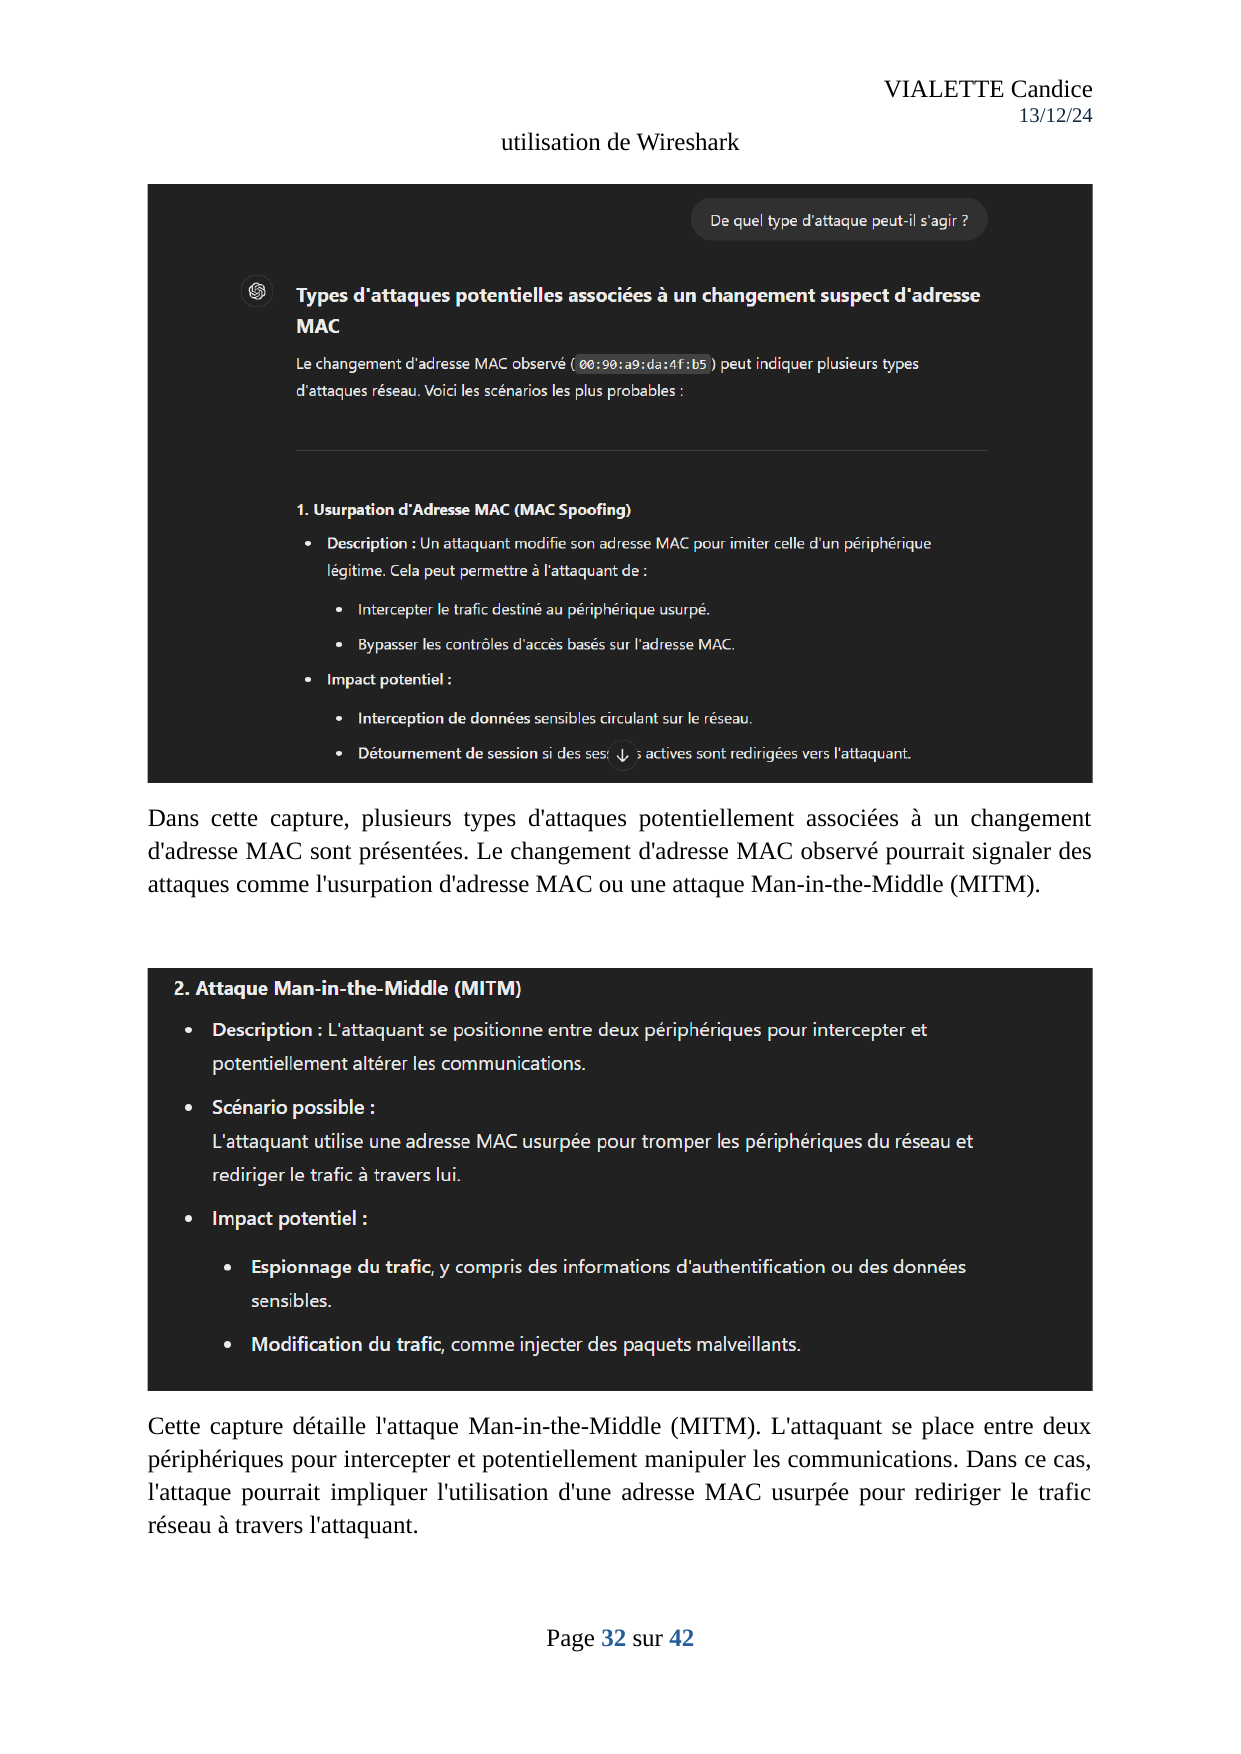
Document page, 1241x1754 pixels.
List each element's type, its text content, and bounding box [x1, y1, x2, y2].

picture [147, 968, 1093, 1391]
text Cette capture détaille l'attaque Man-in-the-Middle (MITM). L'attaquant se place entre deux périphériques pour intercepter et potentiellement manipuler les communications. Dans ce cas, l'attaque pourrait impliquer l'utilisation d'une adresse MAC usurpée pour rediriger le trafic réseau à travers l'attaquant. [148, 1411, 1093, 1539]
picture [147, 184, 1093, 783]
text Dans cette capture, plusieurs types d'attaques potentiellement associées à un changement d'adresse MAC sont présentées. Le changement d'adresse MAC observé pourrait signaler des attaques comme l'usurpation d'adresse MAC ou une attaque Man-in-the-Middle (MITM). [148, 803, 1093, 898]
